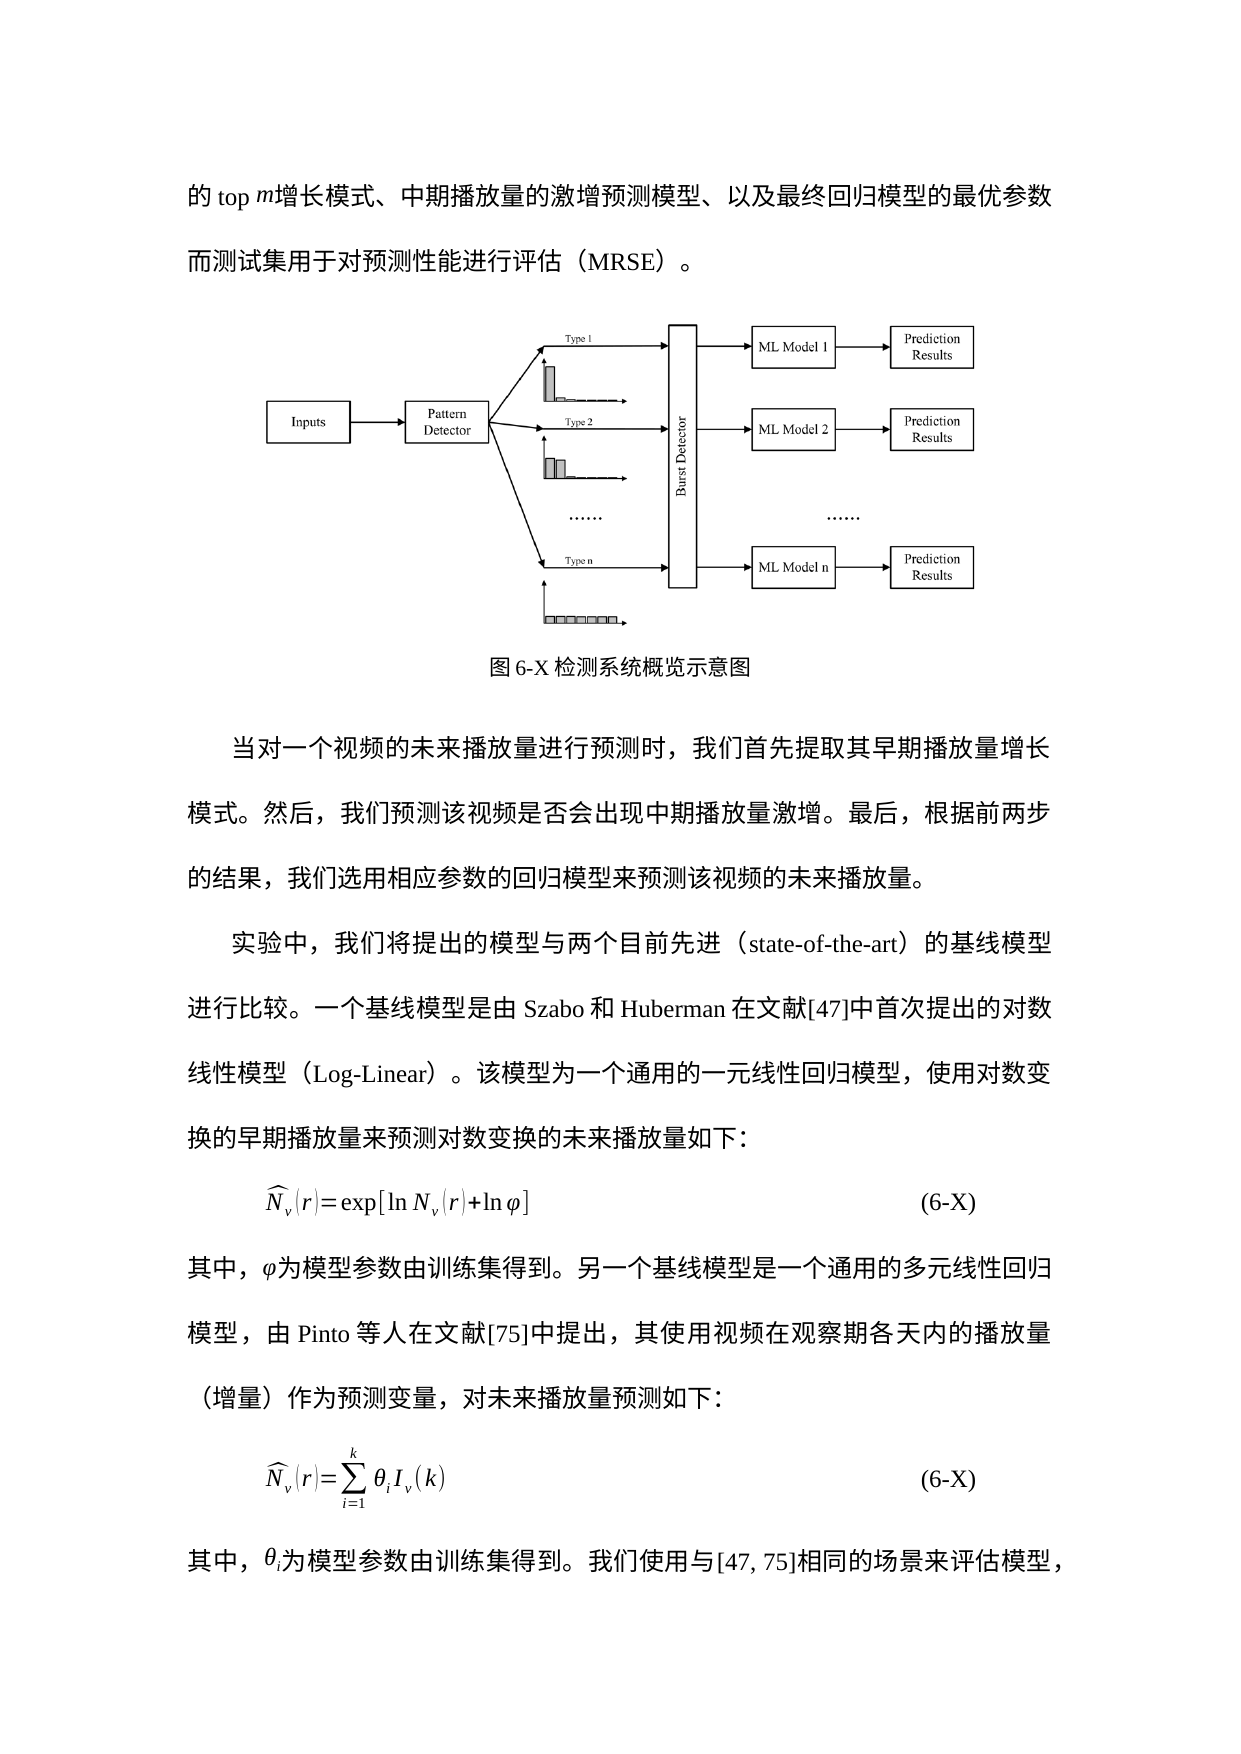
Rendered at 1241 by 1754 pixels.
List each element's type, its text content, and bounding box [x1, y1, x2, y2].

text 图6-X 检测系统概览示意图 [187, 649, 1053, 682]
text (6-X) [187, 1169, 1053, 1234]
text 当对一个视频的未来播放量进行预测时，我们首先提取其早期播放量增长模式。然后，我们预测该视频是否会出现中期播放量激增。最后，根据前两步的结果，我们选用相应参数的回归模型来预测该视频的未来播放量。 [187, 714, 1053, 909]
text 其中，为模型参数由训练集得到。另一个基线模型是一个通用的多元线性回归模型，由Pinto等人在文献[75]中提出，其使用视频在观察期各天内的播放量（增量）作为预测变量，对未来播放量预测如下： [187, 1234, 1053, 1429]
text (6-X) [187, 1429, 1053, 1527]
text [187, 1527, 1053, 1592]
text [187, 162, 1053, 292]
picture [265, 324, 975, 626]
text 实验中，我们将提出的模型与两个目前先进（state-of-the-art）的基线模型进行比较。一个基线模型是由Szabo和Huberman在文献[47]中首次提出的对数线性模型（Log-Linear）。该模型为一个通用的一元线性回归模型，使用对数变换的早期播放量来预测对数变换的未来播放量如下： [187, 909, 1053, 1169]
